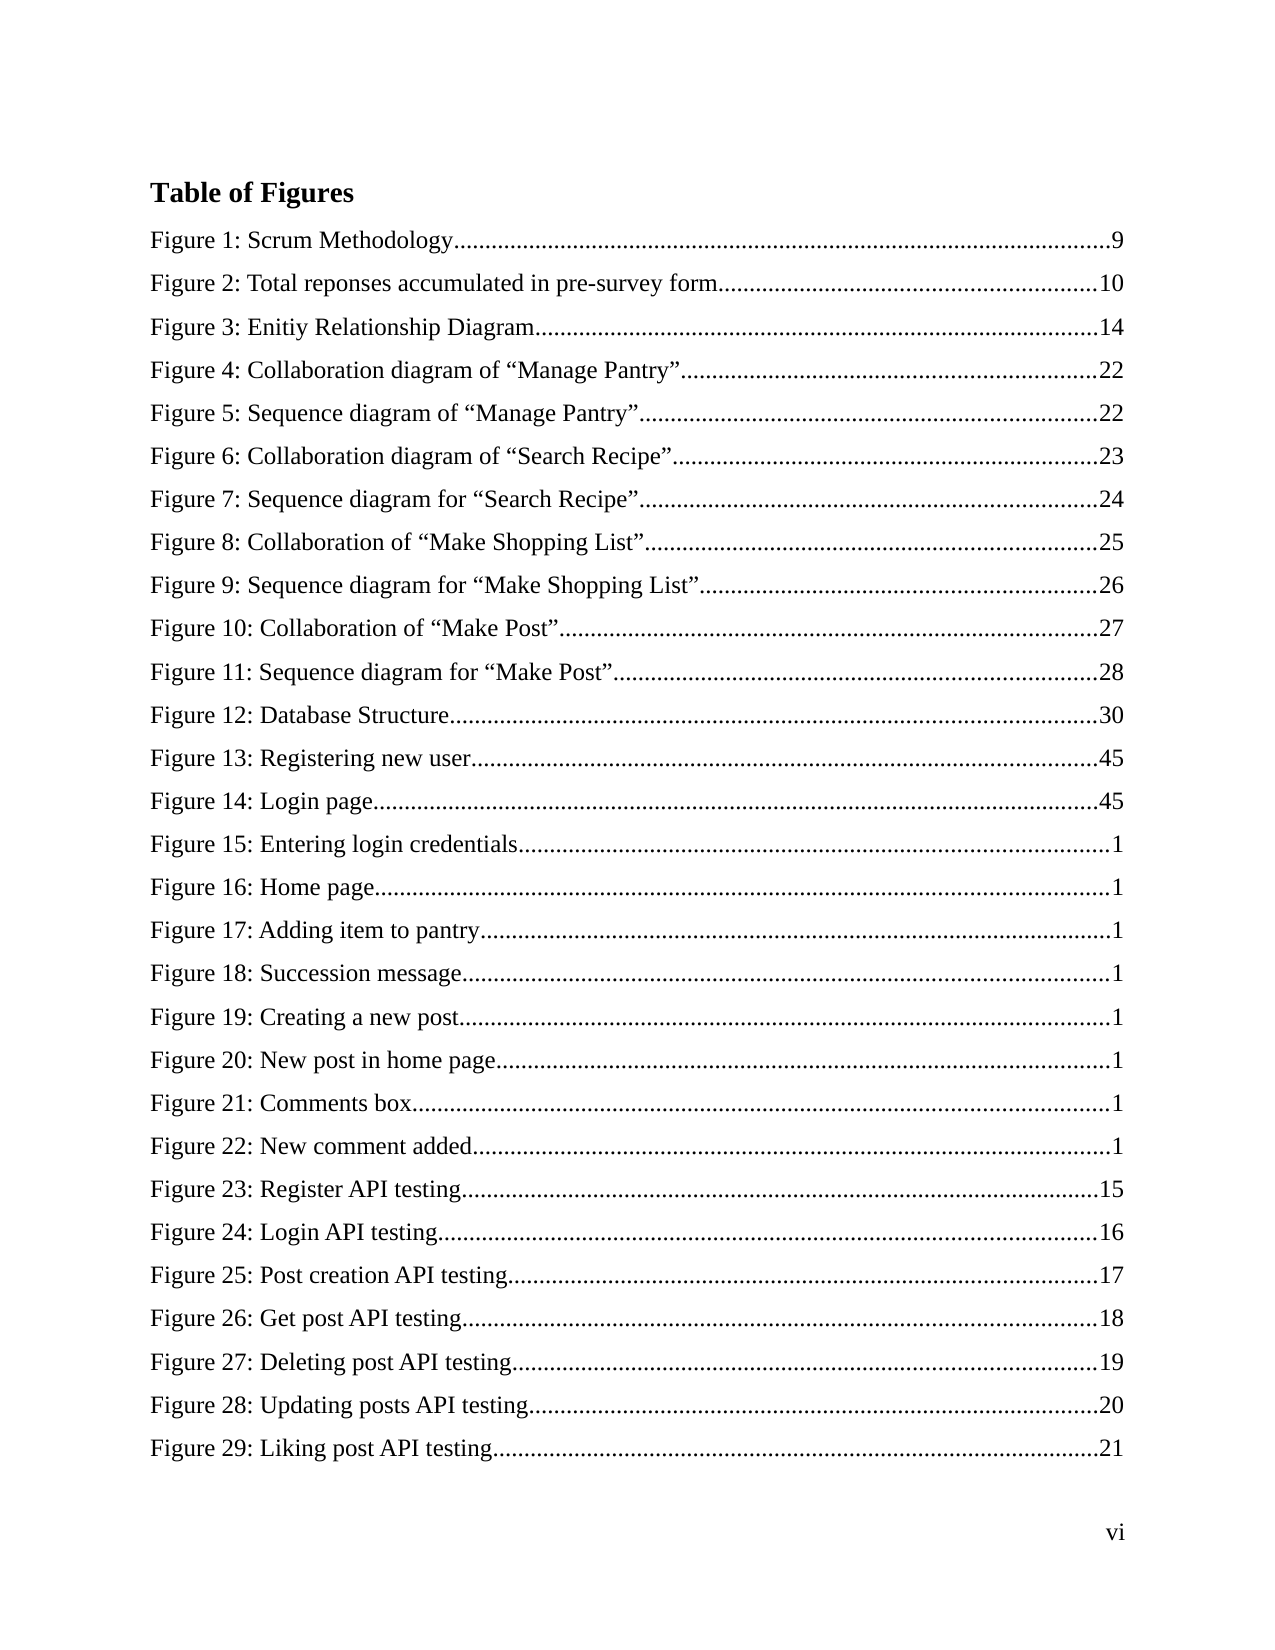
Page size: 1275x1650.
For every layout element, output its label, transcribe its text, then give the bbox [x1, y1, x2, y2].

text Figure 6: Collaboration diagram of “Search Recipe” 23 [150, 441, 1125, 470]
text Figure 18: Succession message 1 [150, 958, 1125, 987]
text Figure 1: Scrum Methodology 9 [150, 225, 1125, 254]
text Figure 7: Sequence diagram for “Search Recipe” 24 [150, 484, 1125, 513]
text Figure 28: Updating posts API testing 20 [150, 1390, 1125, 1418]
text Figure 10: Collaboration of “Make Post” 27 [150, 613, 1125, 642]
text Figure 3: Enitiy Relationship Diagram 14 [150, 312, 1125, 340]
text Figure 20: New post in home page 1 [150, 1045, 1125, 1073]
text Figure 21: Comments box 1 [150, 1088, 1125, 1117]
text Figure 12: Database Structure 30 [150, 700, 1125, 728]
text Figure 17: Adding item to pantry 1 [150, 915, 1125, 944]
text Figure 22: New comment added 1 [150, 1131, 1125, 1160]
text Figure 11: Sequence diagram for “Make Post” 28 [150, 657, 1125, 685]
text Figure 16: Home page 1 [150, 872, 1125, 901]
text Figure 19: Creating a new post 1 [150, 1002, 1125, 1030]
text Figure 2: Total reponses accumulated in pre-survey form 10 [150, 268, 1125, 297]
text Figure 26: Get post API testing 18 [150, 1303, 1125, 1332]
text Figure 24: Login API testing 16 [150, 1217, 1125, 1246]
text Figure 15: Entering login credentials 1 [150, 829, 1125, 858]
text Figure 25: Post creation API testing 17 [150, 1260, 1125, 1289]
text Figure 4: Collaboration diagram of “Manage Pantry” 22 [150, 355, 1125, 383]
text Figure 14: Login page 45 [150, 786, 1125, 815]
text Figure 23: Register API testing 15 [150, 1174, 1125, 1203]
subtitle Table of Figures [150, 175, 1125, 208]
text Figure 9: Sequence diagram for “Make Shopping List” 26 [150, 570, 1125, 599]
text Figure 29: Liking post API testing 21 [150, 1433, 1125, 1462]
text Figure 27: Deleting post API testing 19 [150, 1347, 1125, 1375]
text Figure 5: Sequence diagram of “Manage Pantry” 22 [150, 398, 1125, 427]
text Figure 13: Registering new user 45 [150, 743, 1125, 772]
text Figure 8: Collaboration of “Make Shopping List” 25 [150, 527, 1125, 556]
